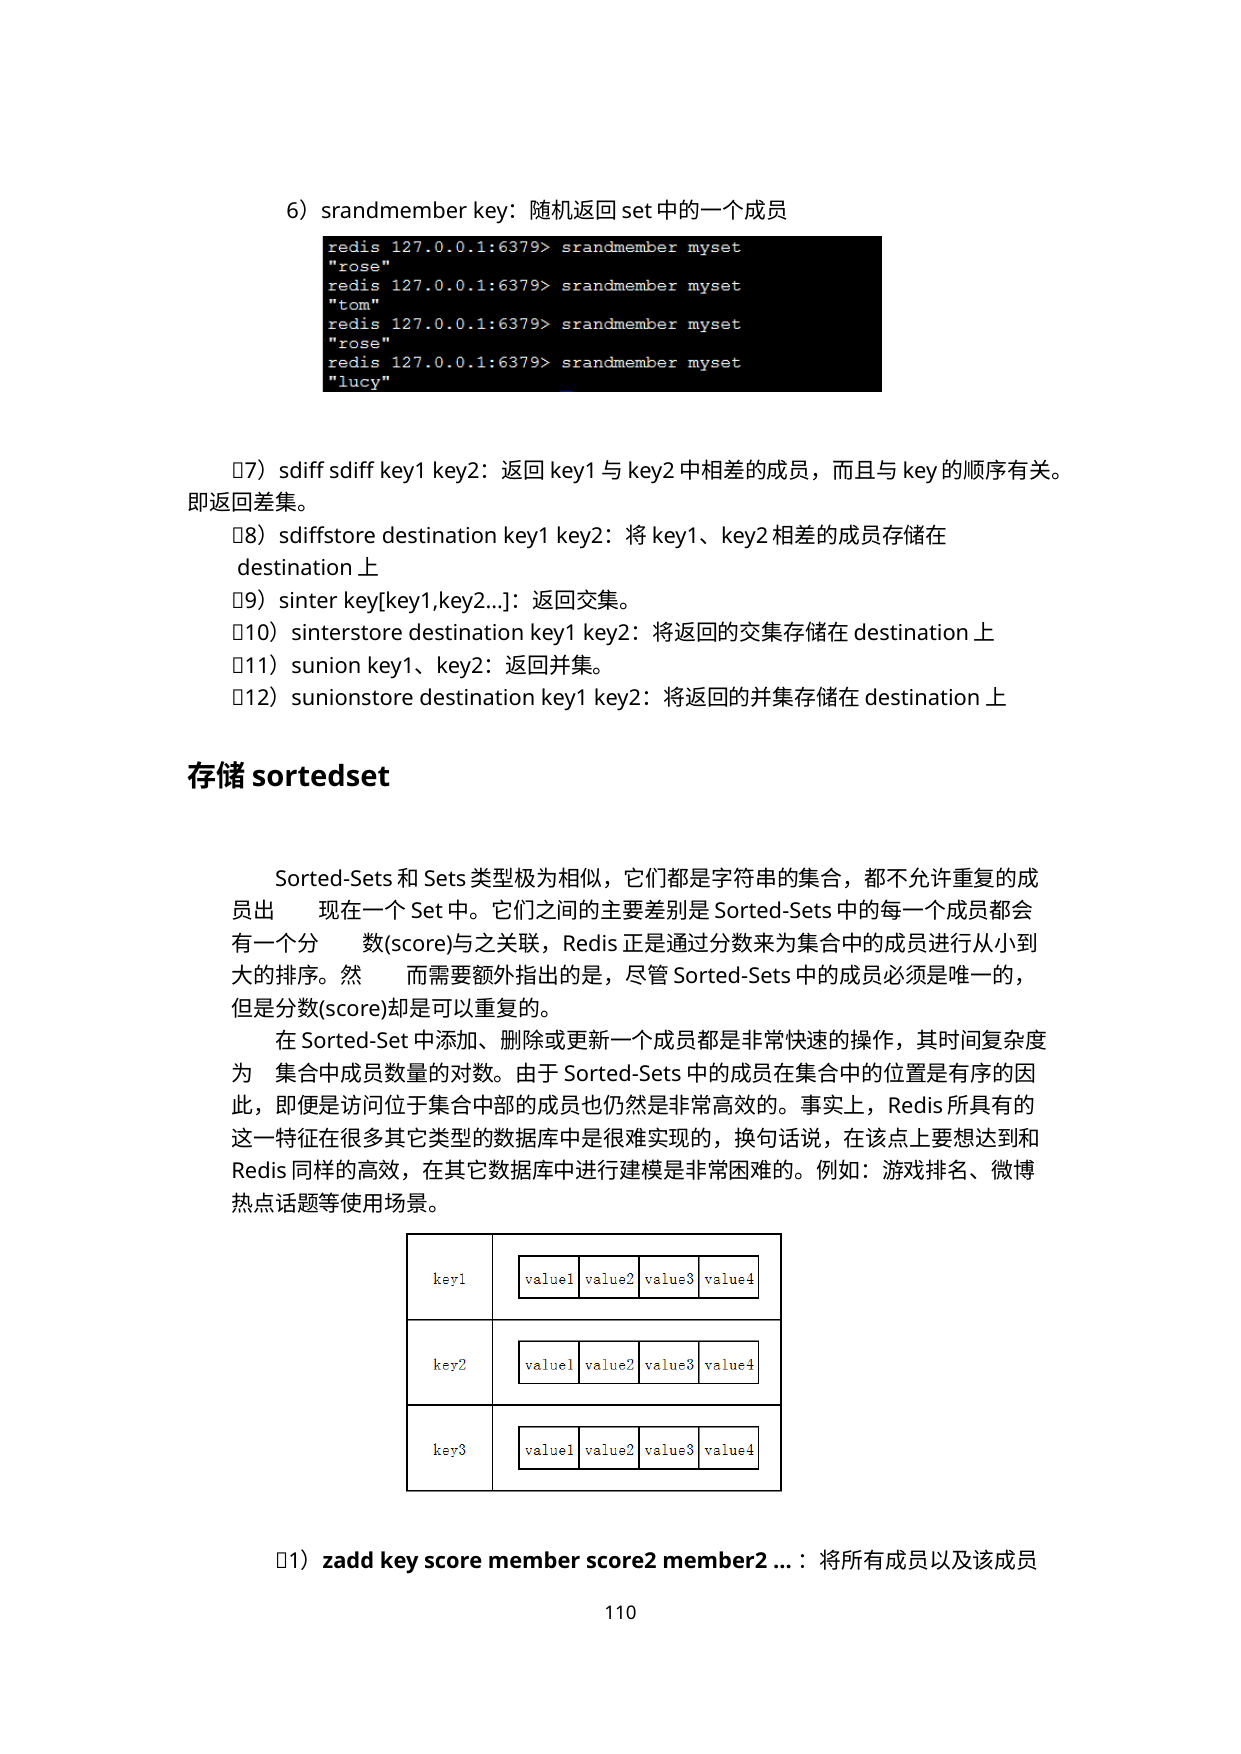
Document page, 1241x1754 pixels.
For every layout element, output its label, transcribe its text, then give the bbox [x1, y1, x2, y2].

text 7）sdiff sdiff key1 key2：返回key1与key2中相差的成员，而且与key的顺序有关。即返回差集。 [187, 452, 1053, 517]
subtitle 存储sortedset [187, 741, 1053, 806]
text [231, 1543, 1053, 1575]
text Sorted-Sets和Sets类型极为相似，它们都是字符串的集合，都不允许重复的成员出 现在一个Set中。它们之间的主要差别是Sorted-Sets中的每一个成员都会有一个分 数(score)与之关联，Redis正是通过分数来为集合中的成员进行从小到大的排序。然 而需要额外指出的是，尽管Sorted-Sets中的成员必须是唯一的，但是分数(score)却是可以重复的。 [231, 860, 1053, 1023]
text 8）sdiffstore destination key1 key2：将key1、key2相差的成员存储在 destination上 [187, 517, 1053, 582]
picture [322, 236, 882, 392]
text 在Sorted-Set中添加、删除或更新一个成员都是非常快速的操作，其时间复杂度为 集合中成员数量的对数。由于Sorted-Sets中的成员在集合中的位置是有序的因此，即便是访问位于集合中部的成员也仍然是非常高效的。事实上，Redis所具有的这一特征在很多其它类型的数据库中是很难实现的，换句话说，在该点上要想达到和Redis同样的高效，在其它数据库中进行建模是非常困难的。例如：游戏排名、微博热点话题等使用场景。 [231, 1023, 1053, 1218]
text 12）sunionstore destination key1 key2：将返回的并集存储在destination上 [187, 680, 1053, 712]
text 9）sinter key[key1,key2…]：返回交集。 [187, 582, 1053, 615]
text 6）srandmember key：随机返回set中的一个成员 [187, 192, 1053, 225]
picture [394, 1223, 793, 1501]
text 10）sinterstore destination key1 key2：将返回的交集存储在destination上 [187, 615, 1053, 647]
text 11）sunion key1、key2：返回并集。 [187, 647, 1053, 680]
